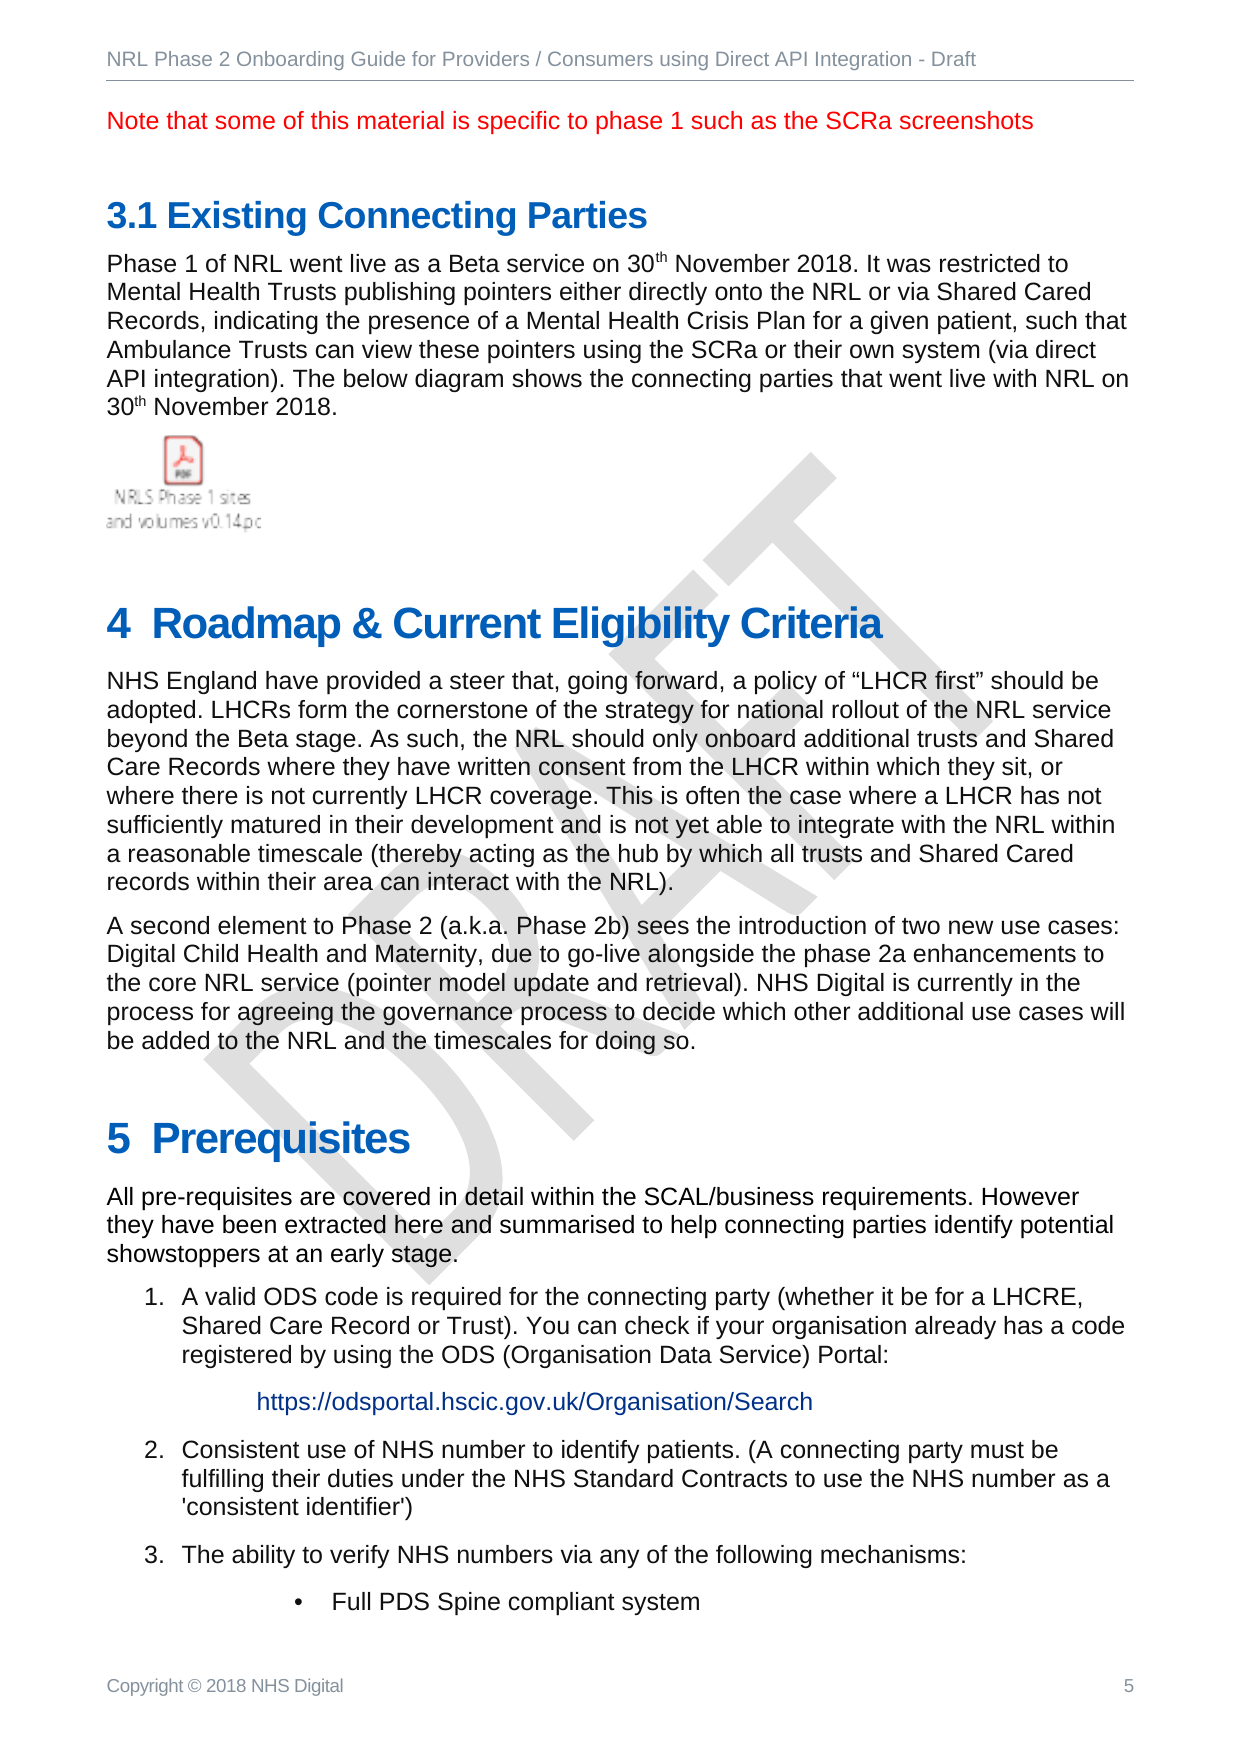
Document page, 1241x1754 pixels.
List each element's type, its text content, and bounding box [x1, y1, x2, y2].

text Phase 1 of NRL went live as a Beta service on 30th November 2018. It was restricted to Mental Health Trusts publishing pointers either directly onto the NRL or via Shared Cared Records, indicating the presence of a Mental Health Crisis Plan for a given patient, such that Ambulance Trusts can view these pointers using the SCRa or their own system (via direct API integration). The below diagram shows the connecting parties that went live with NRL on 30th November 2018. [106, 249, 1134, 421]
text All pre-requisites are covered in detail within the SCAL/business requirements. However they have been extracted here and summarised to help connecting parties identify potential showstoppers at an early stage. [106, 1181, 1134, 1268]
list Full PDS Spine compliant system [294, 1587, 1134, 1616]
list A valid ODS code is required for the connecting party (whether it be for a LHCRE, Shared Care Record or Trust). You can check if your organisation already has a code registered by using the ODS (Organisation Data Service) Portal: [144, 1282, 1134, 1368]
subtitle Existing Connecting Parties [106, 193, 1134, 236]
text A second element to Phase 2 (a.k.a. Phase 2b) sees the introduction of two new use cases: Digital Child Health and Maternity, due to go-live alongside the phase 2a enhancements to the core NRL service (pointer model update and retrieval). NHS Digital is currently in the process for agreeing the governance process to decide which other additional use cases will be added to the NRL and the timescales for doing so. [106, 911, 1134, 1054]
list The ability to verify NHS numbers via any of the following mechanisms: [144, 1540, 1134, 1568]
list Consistent use of NHS number to identify patients. (A connecting party must be fulfilling their duties under the NHS Standard Contracts to use the NHS number as a 'consistent identifier') [144, 1435, 1134, 1521]
text NHS England have provided a steer that, going forward, a policy of “LHCR first” should be adopted. LHCRs form the cornerstone of the strategy for national rollout of the NRL service beyond the Beta stage. As such, the NRL should only onboard additional trusts and Shared Care Records where they have written consent from the LHCR within which they sit, or where there is not currently LHCR coverage. This is often the case where a LHCR has not sufficiently matured in their development and is not yet able to integrate with the NRL within a reasonable timescale (thereby acting as the hub by which all trusts and Shared Cared records within their area can interact with the NRL). [106, 666, 1134, 896]
text Note that some of this material is specific to phase 1 such as the SCRa screenshots [106, 106, 1134, 135]
subtitle Roadmap & Current Eligibility Criteria [106, 597, 1134, 647]
list https://odsportal.hscic.gov.uk/Organisation/Search [256, 1387, 1134, 1416]
subtitle Prerequisites [106, 1112, 1134, 1163]
